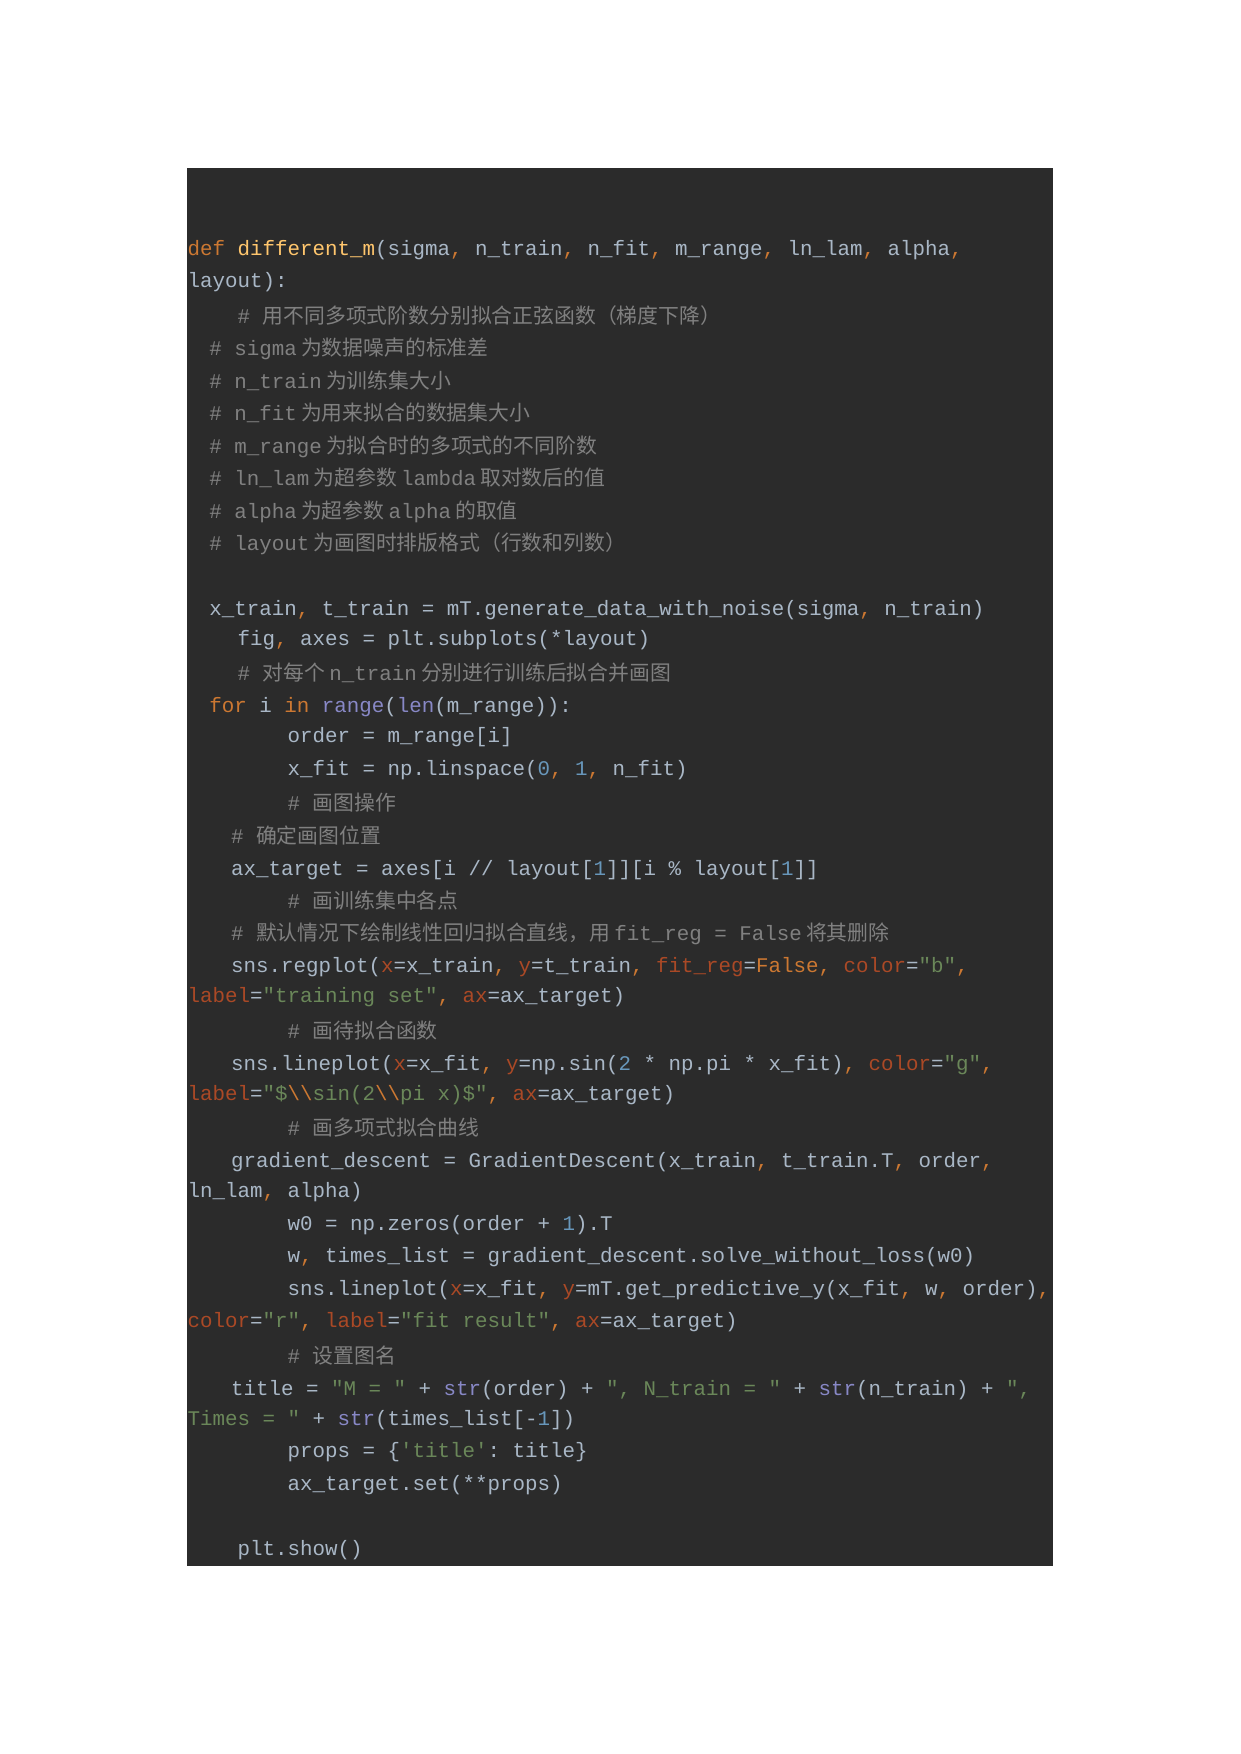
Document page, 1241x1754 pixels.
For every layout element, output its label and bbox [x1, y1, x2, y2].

text [187, 168, 1053, 1566]
